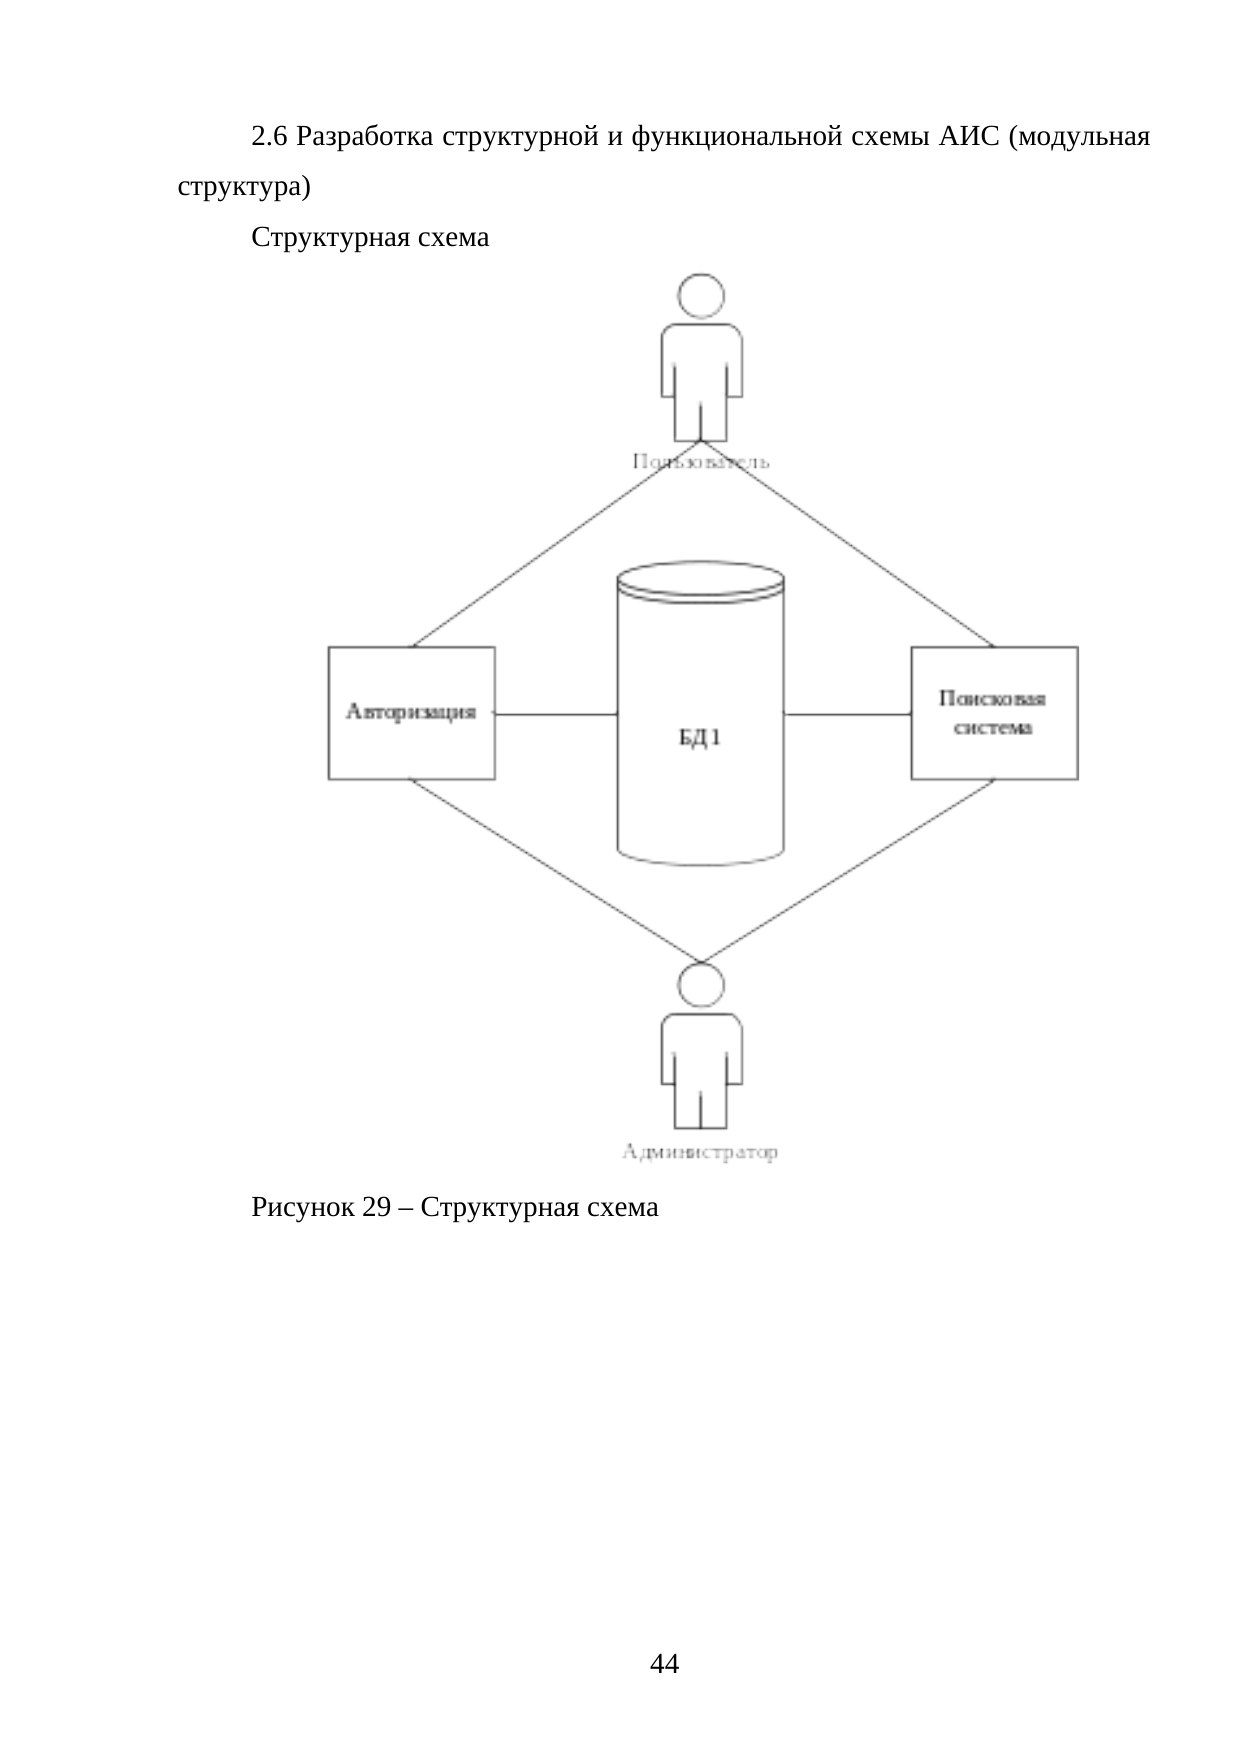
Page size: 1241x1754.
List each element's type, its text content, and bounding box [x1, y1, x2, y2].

text 2.6 Разработка структурной и функциональной схемы АИС (модульная структура) [177, 118, 1152, 202]
text Рисунок 29 – Структурная схема [177, 1189, 1152, 1222]
text Структурная схема [177, 219, 1152, 252]
